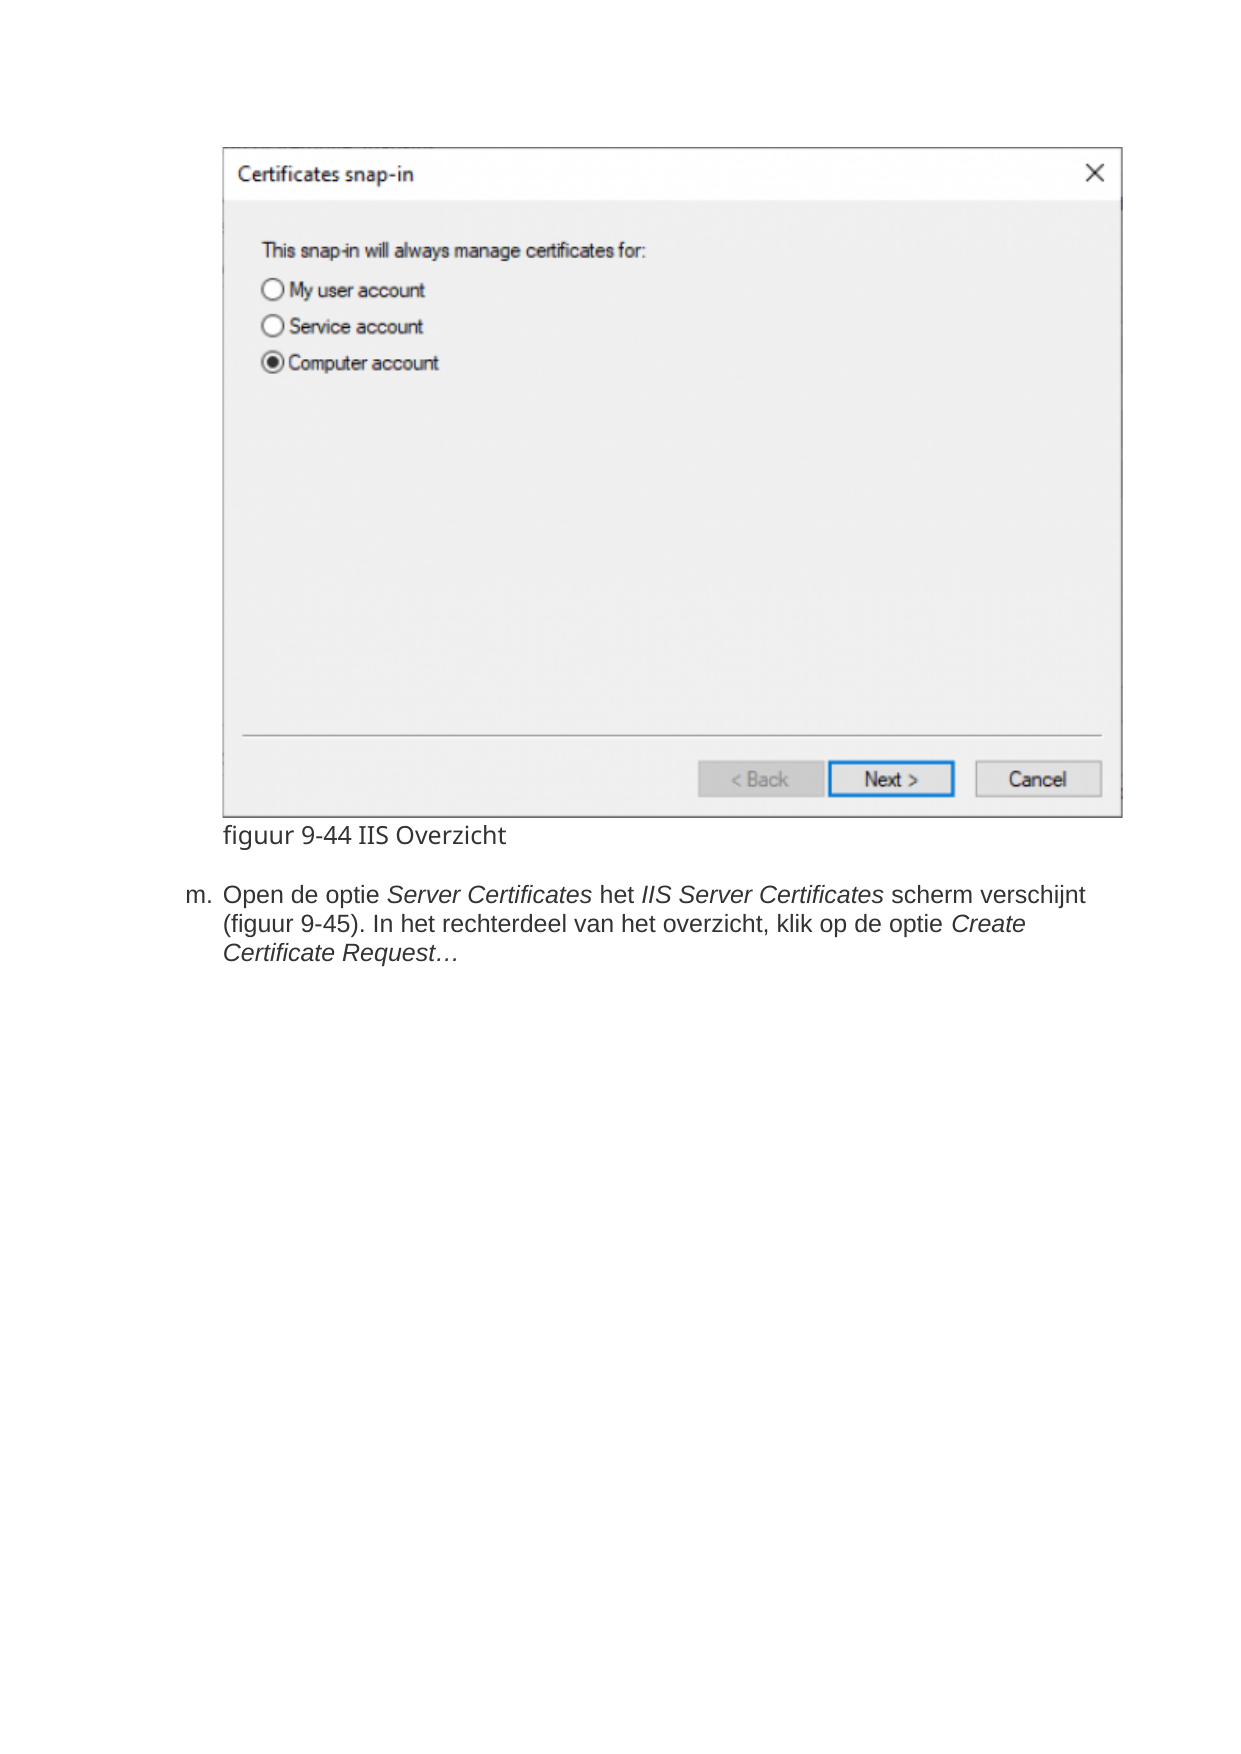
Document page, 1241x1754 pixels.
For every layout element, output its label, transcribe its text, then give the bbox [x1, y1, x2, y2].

list Open de optie Server Certificates het IIS Server Certificates scherm verschijnt (figuur 9-45). In het rechterdeel van het overzicht, klik op de optie Create Certificate Request… [185, 881, 1093, 967]
text figuur 9-44 IIS Overzicht [223, 818, 1093, 851]
picture [222, 147, 1123, 818]
